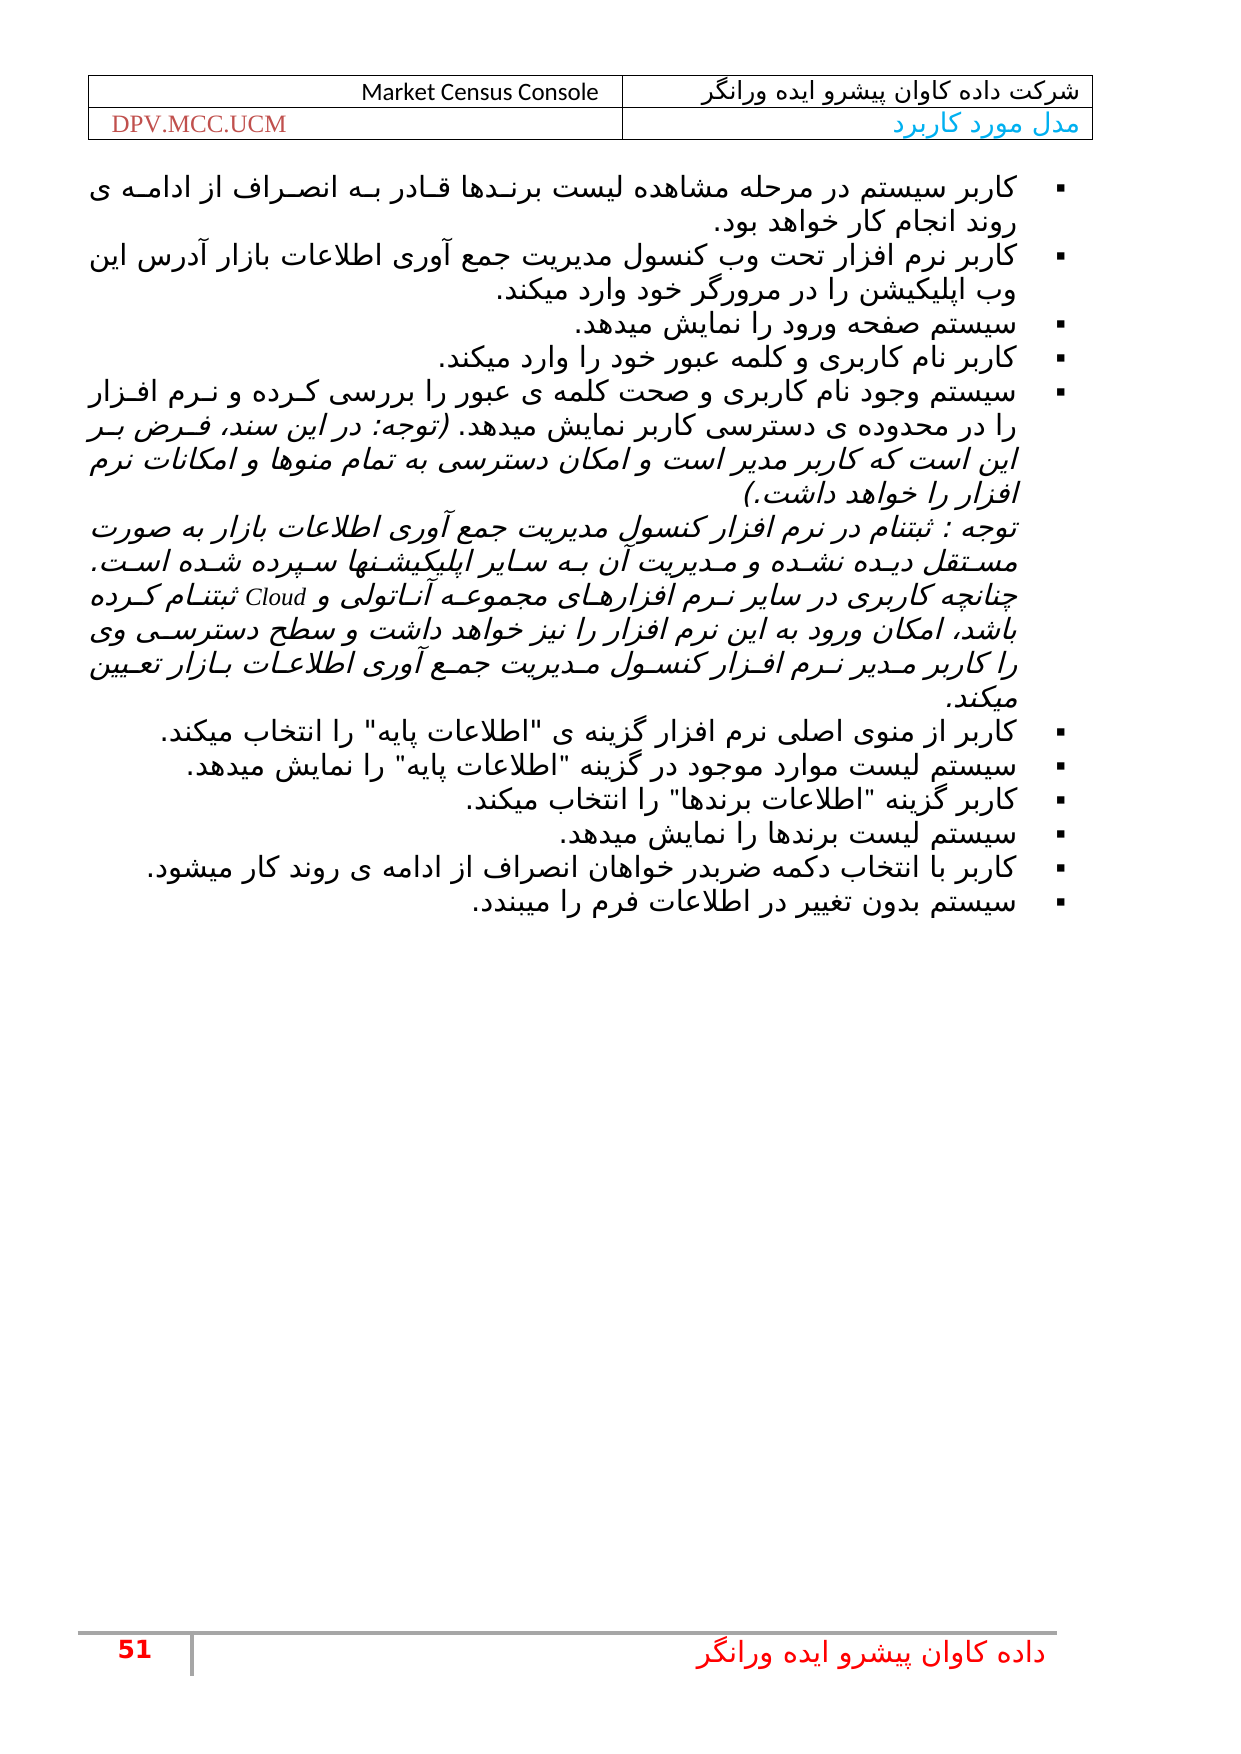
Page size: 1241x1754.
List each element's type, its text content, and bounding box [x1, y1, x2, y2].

list كاربر سیستم در مرحله مشاهده لیست برندها قادر به انصراف از ادامه ی روند انجام کار خواهد بود. [89, 171, 1055, 239]
list سیستم وجود نام کاربری و صحت کلمه ی عبور را بررسی کرده و نرم افزار را در محدوده ی دسترسی کاربر نمایش میدهد. (توجه: در این سند، فرض بر این است که کاربر مدیر است و امکان دسترسی به تمام منوها و امکانات نرم افزار را خواهد داشت.) [89, 374, 1055, 510]
list سیستم لیست برندها را نمایش میدهد. [89, 817, 1055, 851]
list كاربر نرم افزار تحت وب کنسول مدیریت جمع آوری اطلاعات بازار آدرس این وب اپلیکیشن را در مرورگر خود وارد میکند. [89, 239, 1055, 307]
list سیستم لیست موارد موجود در گزینه "اطلاعات پایه" را نمایش میدهد. [89, 748, 1055, 782]
list توجه : ثبتنام در نرم افزار کنسول مدیریت جمع آوری اطلاعات بازار به صورت مستقل دیده نشده و مدیریت آن به سایر اپلیکیشنها سپرده شده است. چنانچه کاربری در سایر نرم افزارهای مجموعه آناتولی و Cloud ثبتنام کرده باشد، امکان ورود به این نرم افزار را نیز خواهد داشت و سطح دسترسی وی را کاربر مدیر نرم افزار کنسول مدیریت جمع آوری اطلاعات بازار تعیین میکند. [89, 510, 1017, 714]
list سيستم صفحه ورود را نمایش میدهد. [89, 307, 1055, 341]
list سیستم بدون تغییر در اطلاعات فرم را میبندد. [89, 885, 1055, 919]
list كاربر از منوی اصلی نرم افزار گزینه ی "اطلاعات پایه" را انتخاب میکند. [89, 714, 1055, 748]
list کاربر گزینه "اطلاعات برندها" را انتخاب میکند. [89, 782, 1055, 817]
list کاربر با انتخاب دکمه ضربدر خواهان انصراف از ادامه ی روند کار میشود. [89, 851, 1055, 885]
list كاربر نام کاربری و کلمه عبور خود را وارد میکند. [89, 341, 1055, 374]
